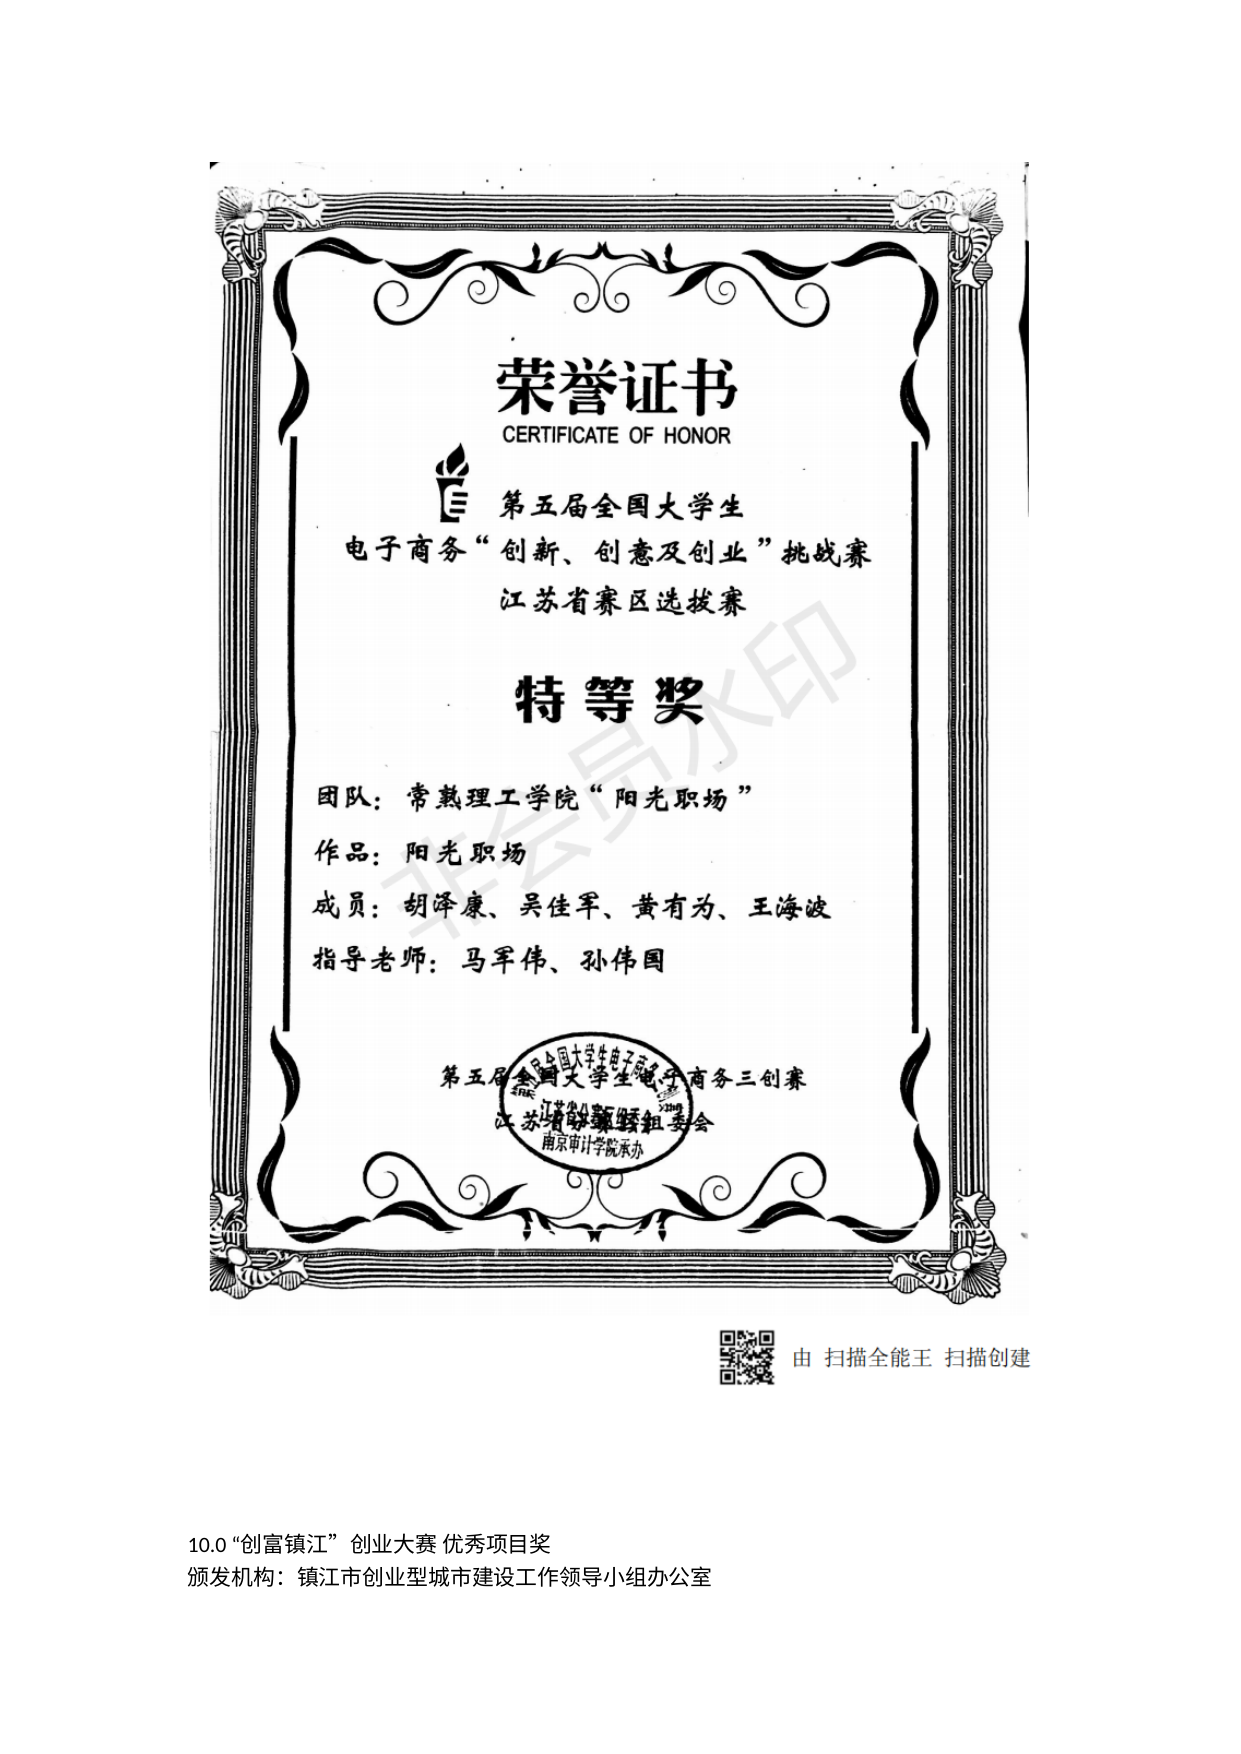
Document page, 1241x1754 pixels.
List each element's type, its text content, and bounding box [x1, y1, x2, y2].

text 10.0 “创富镇江”创业大赛 优秀项目奖 [187, 1527, 1053, 1559]
picture [187, 162, 1053, 1386]
text 颁发机构：镇江市创业型城市建设工作领导小组办公室 [187, 1559, 1053, 1592]
